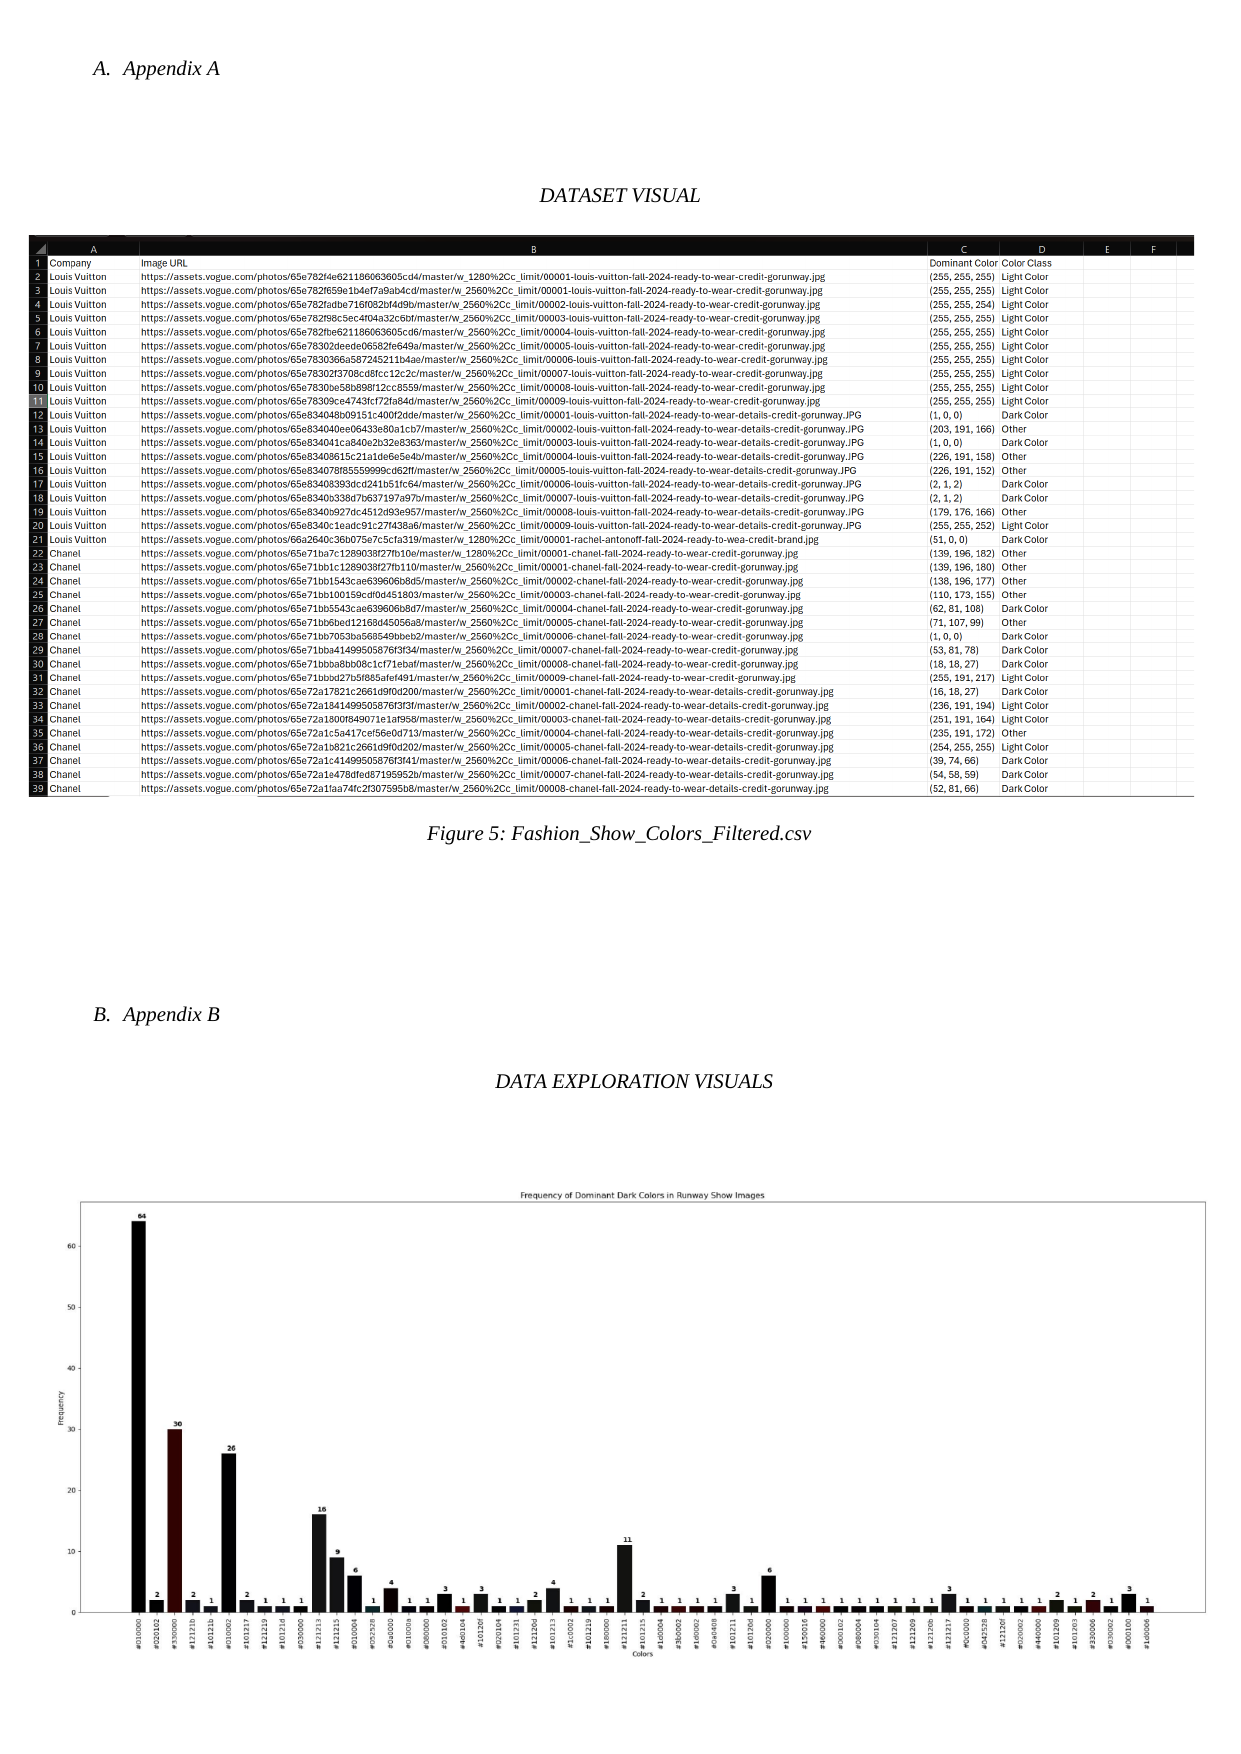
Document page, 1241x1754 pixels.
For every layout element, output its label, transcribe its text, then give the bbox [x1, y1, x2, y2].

text DATA EXPLORATION VISUALS [93, 1069, 1147, 1093]
picture [18, 1165, 1231, 1699]
subtitle Appendix A [93, 56, 1147, 80]
picture [28, 235, 1195, 797]
subtitle Appendix B [93, 1002, 1147, 1026]
text Figure 5: Fashion_Show_Colors_Filtered.csv [93, 821, 1147, 845]
text DATASET VISUAL [93, 183, 1147, 207]
